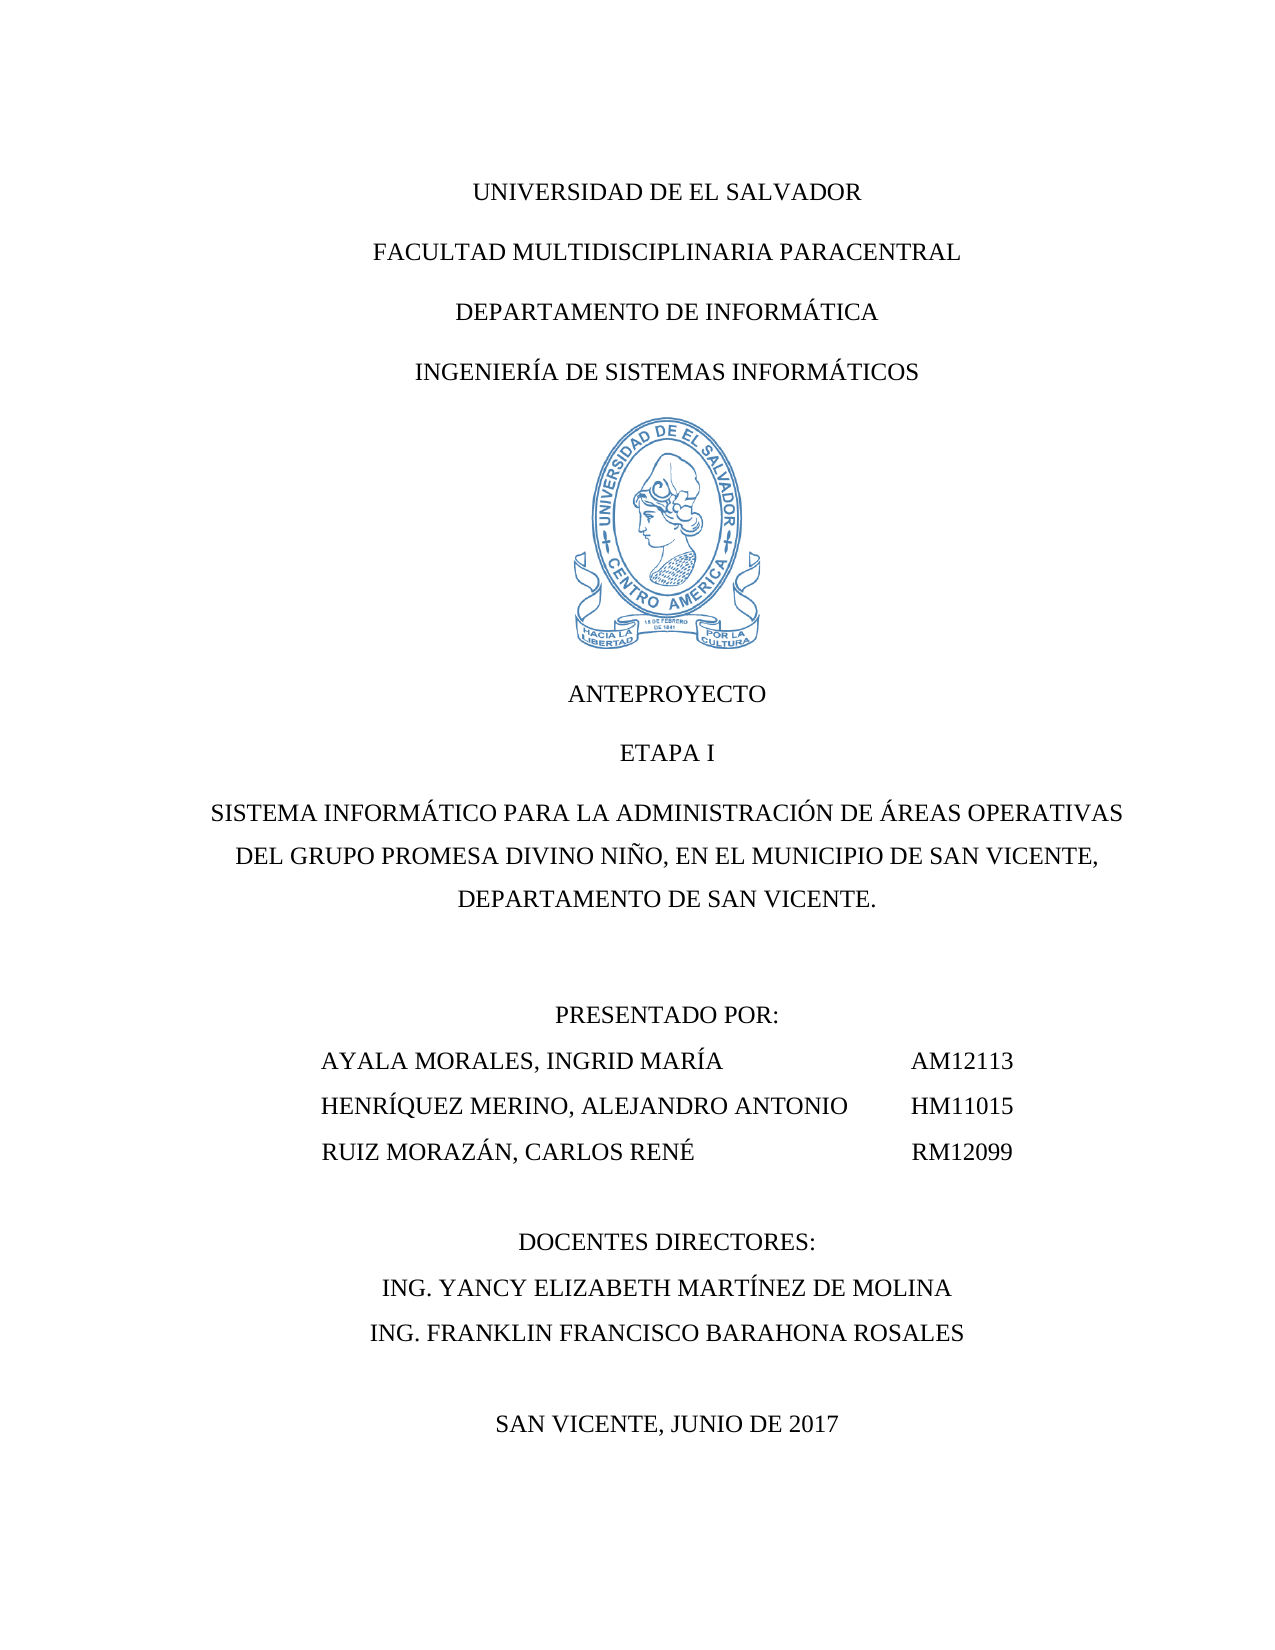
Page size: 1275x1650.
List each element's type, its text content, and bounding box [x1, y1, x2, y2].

text ING. FRANKLIN FRANCISCO BARAHONA ROSALES [207, 1318, 1127, 1347]
text ETAPA I [207, 738, 1127, 767]
text ING. YANCY ELIZABETH MARTÍNEZ DE MOLINA [207, 1273, 1127, 1302]
text DEPARTAMENTO DE INFORMÁTICA [207, 297, 1127, 326]
text PRESENTADO POR: [207, 1000, 1127, 1029]
text HENRÍQUEZ MERINO, ALEJANDRO ANTONIO HM11015 [207, 1091, 1127, 1120]
text RUIZ MORAZÁN, CARLOS RENÉ RM12099 [207, 1137, 1127, 1165]
text SAN VICENTE, JUNIO DE 2017 [207, 1409, 1127, 1438]
text INGENIERÍA DE SISTEMAS INFORMÁTICOS [207, 357, 1127, 385]
text FACULTAD MULTIDISCIPLINARIA PARACENTRAL [207, 237, 1127, 266]
text UNIVERSIDAD DE EL SALVADOR [207, 177, 1127, 206]
text SISTEMA INFORMÁTICO PARA LA ADMINISTRACIÓN DE ÁREAS OPERATIVAS DEL GRUPO PROMESA DIVINO NIÑO, EN EL MUNICIPIO DE SAN VICENTE, DEPARTAMENTO DE SAN VICENTE. [207, 798, 1127, 913]
text ANTEPROYECTO [207, 679, 1127, 707]
text DOCENTES DIRECTORES: [207, 1227, 1127, 1256]
text AYALA MORALES, INGRID MARÍA AM12113 [207, 1046, 1127, 1074]
